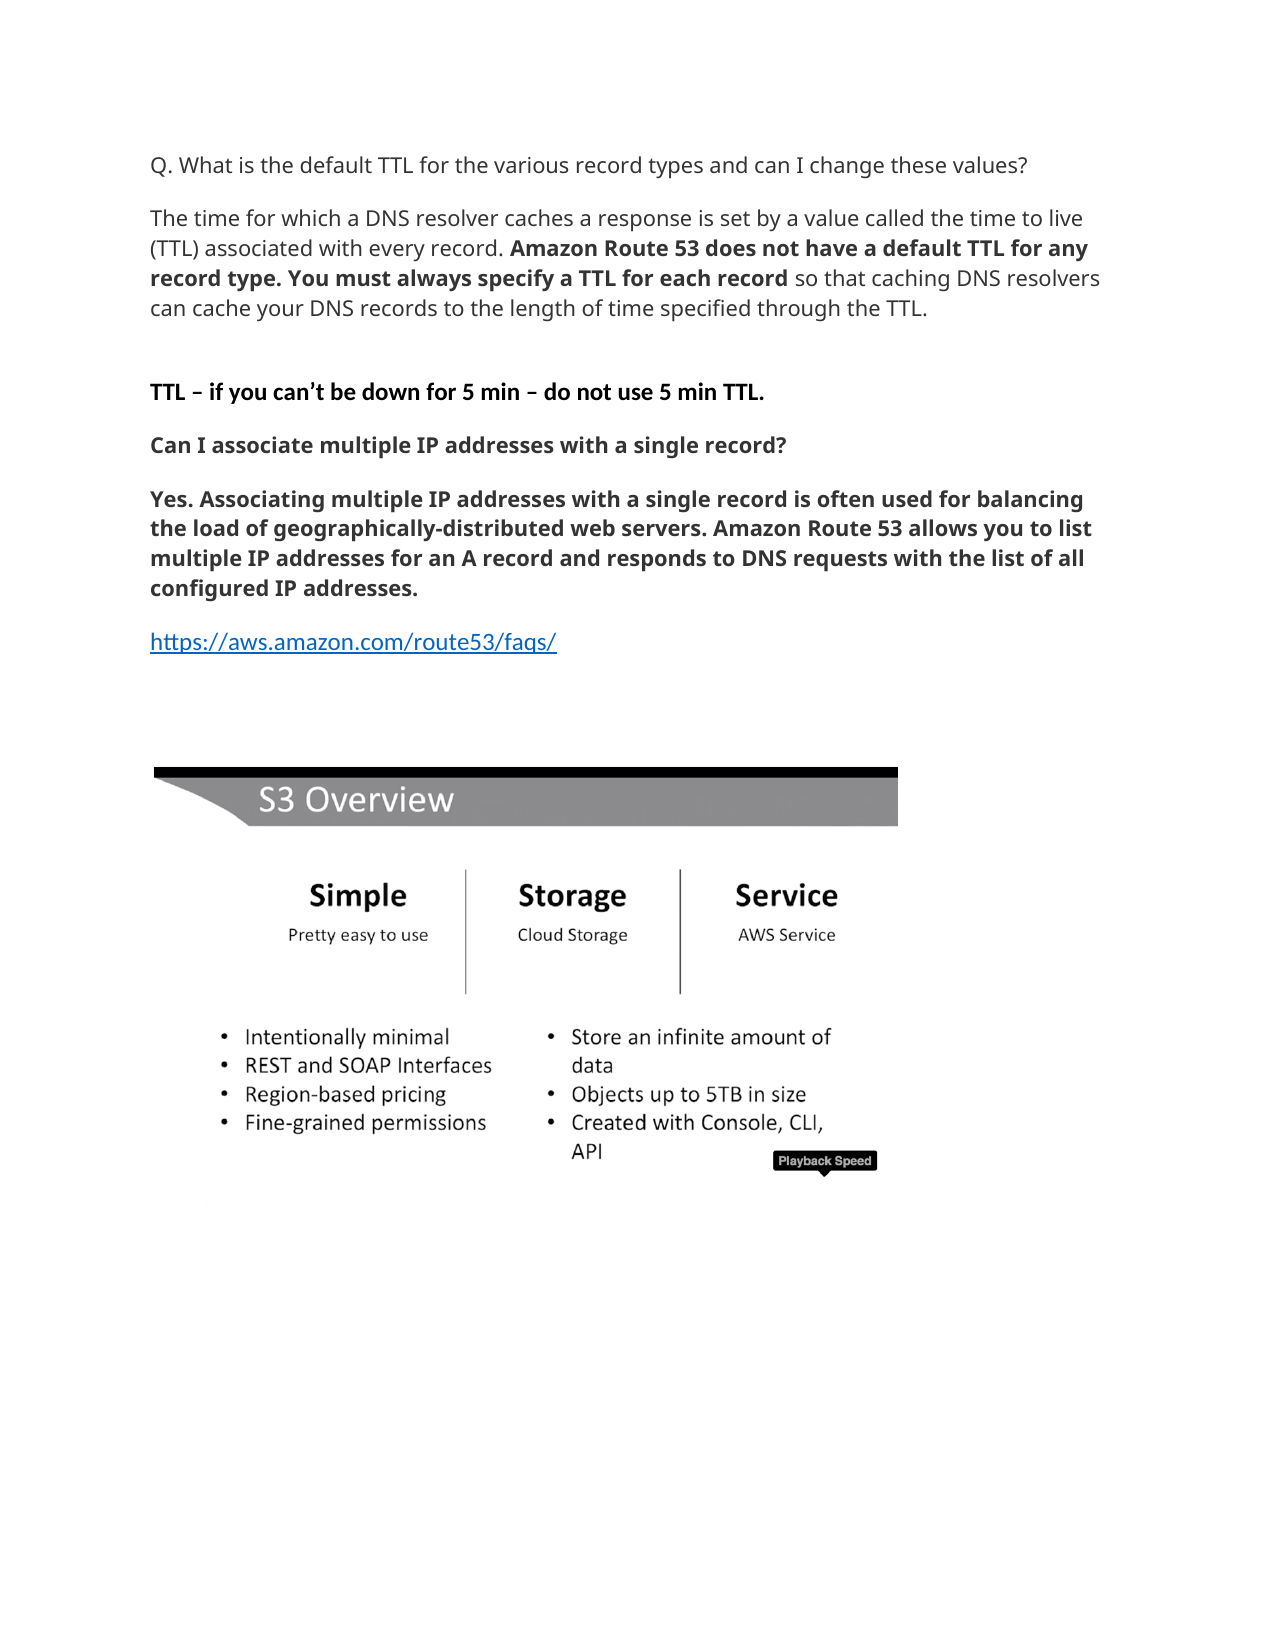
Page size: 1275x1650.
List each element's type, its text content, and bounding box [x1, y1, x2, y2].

text The time for which a DNS resolver caches a response is set by a value called the time to live (TTL) associated with every record. Amazon Route 53 does not have a default TTL for any record type. You must always specify a TTL for each record so that caching DNS resolvers can cache your DNS records to the length of time specified through the TTL. [150, 203, 1125, 322]
text Yes. Associating multiple IP addresses with a single record is often used for balancing the load of geographically-distributed web servers. Amazon Route 53 allows you to list multiple IP addresses for an A record and responds to DNS requests with the list of all configured IP addresses. [150, 483, 1125, 603]
text TTL – if you can’t be down for 5 min – do not use 5 min TTL. [150, 376, 1125, 407]
text https://aws.amazon.com/route53/faqs/ [150, 626, 1125, 657]
picture [150, 763, 898, 1208]
text Can I associate multiple IP addresses with a single record? [150, 430, 1125, 460]
text Q. What is the default TTL for the various record types and can I change these values? [150, 150, 1125, 180]
